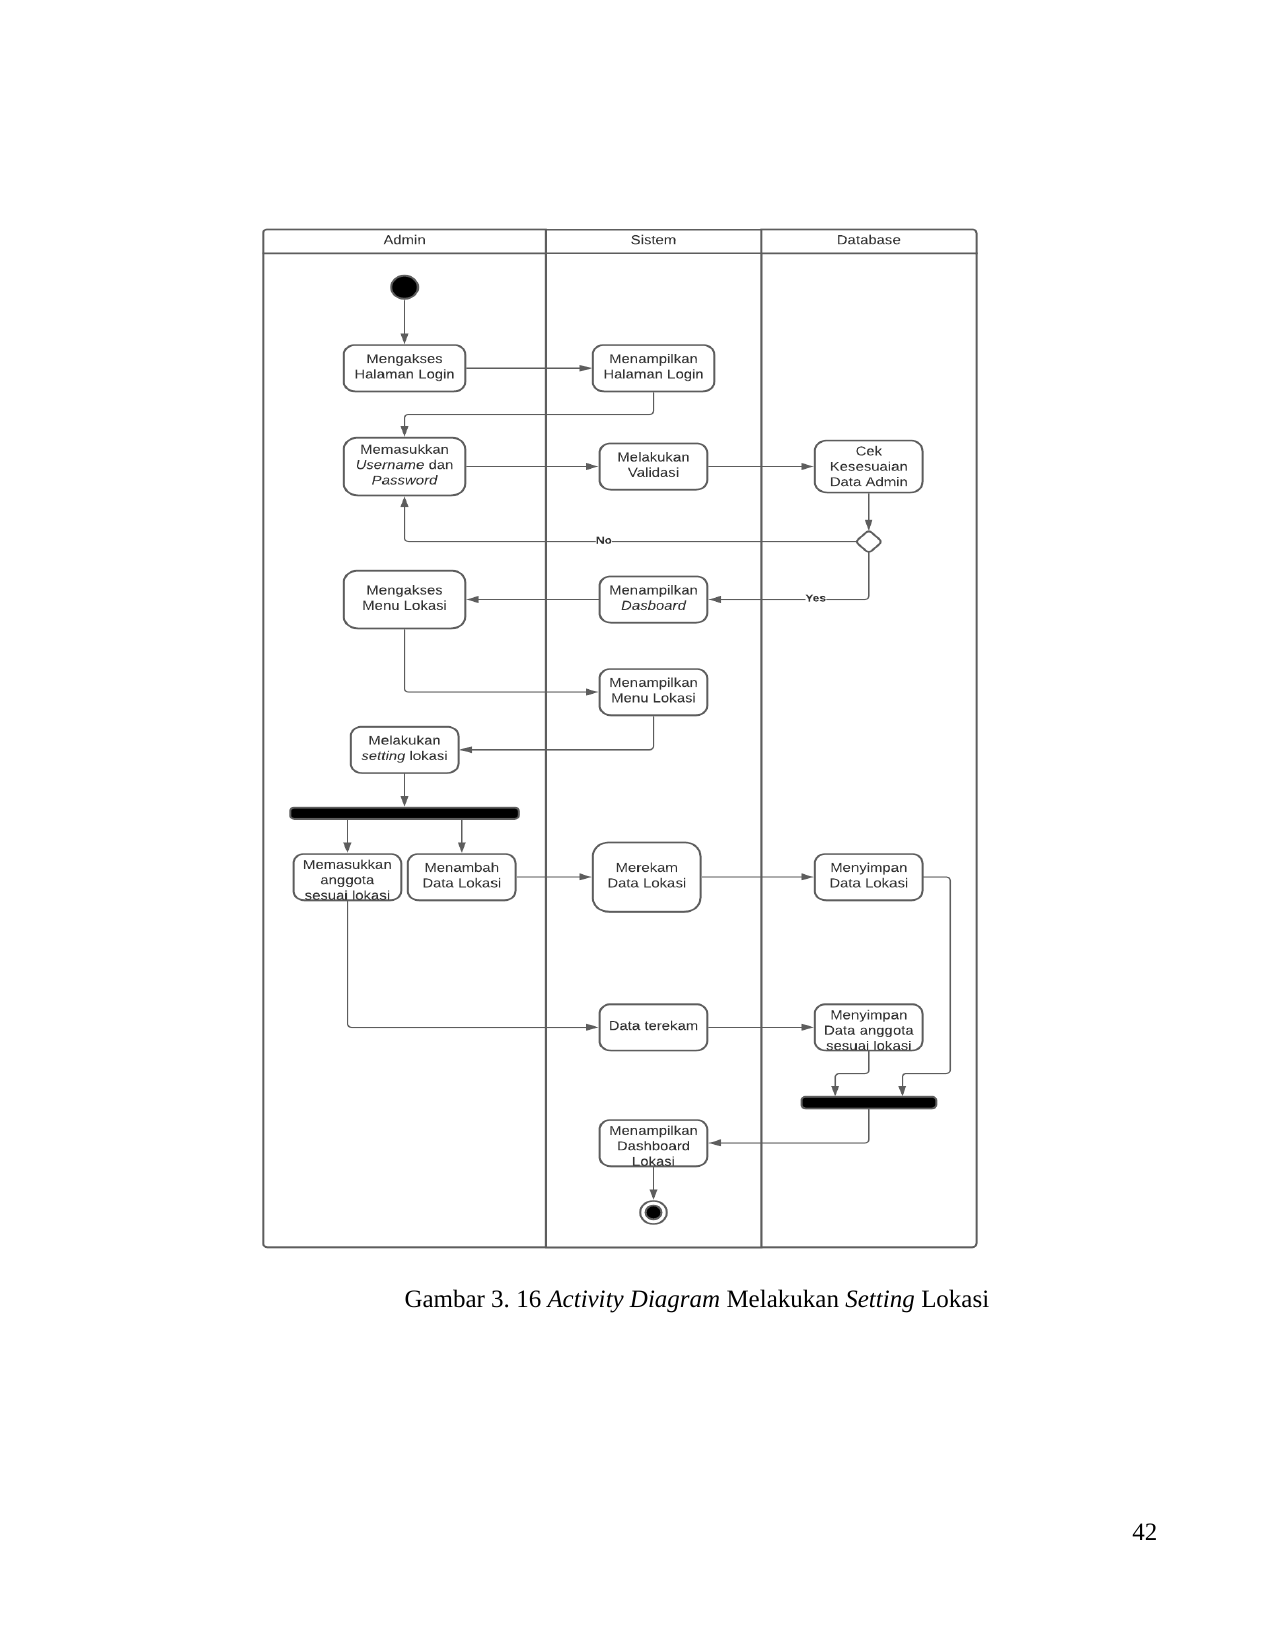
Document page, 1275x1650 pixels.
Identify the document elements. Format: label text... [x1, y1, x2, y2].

text Gambar 3. 16 Activity Diagram Melakukan Setting Lokasi [236, 1284, 1157, 1312]
picture [236, 206, 1003, 1270]
